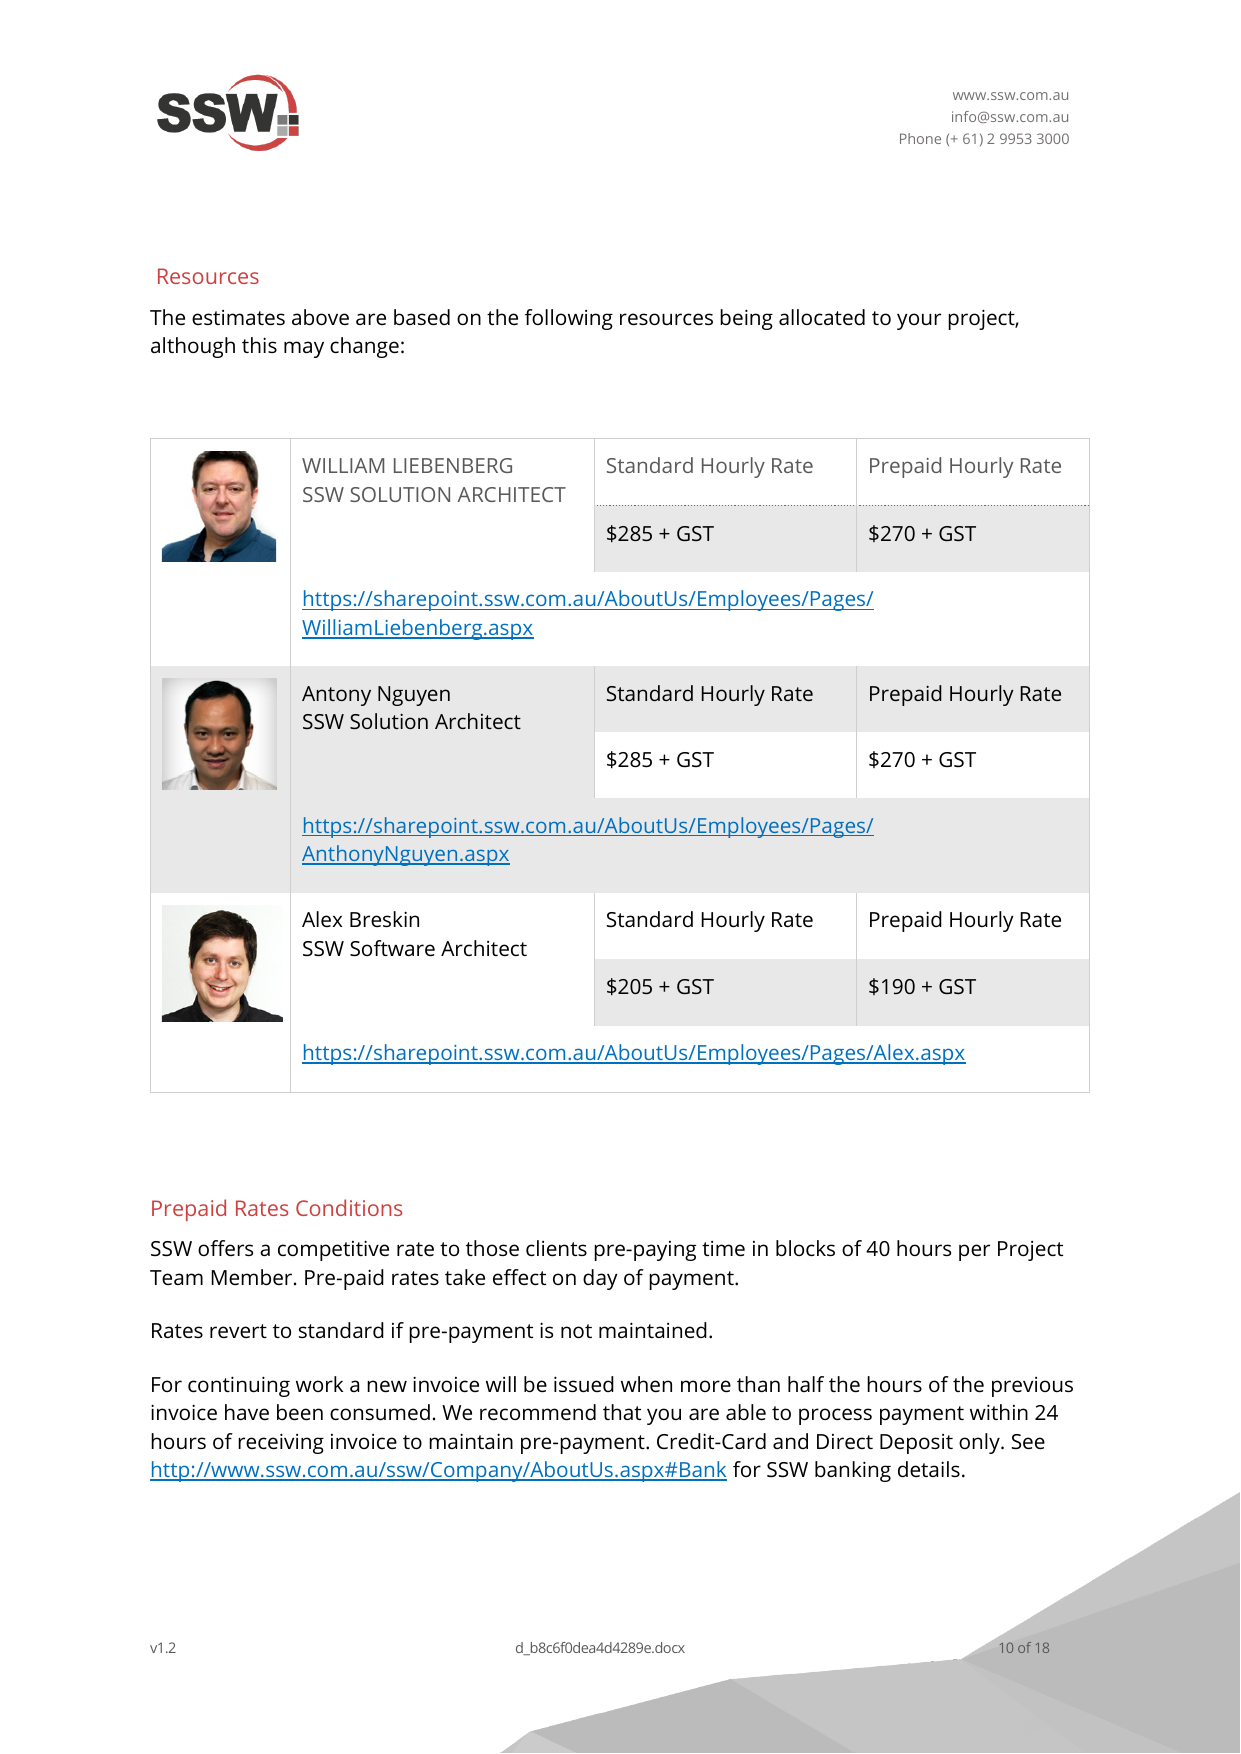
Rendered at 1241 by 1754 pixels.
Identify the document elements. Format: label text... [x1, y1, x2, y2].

table_cell https://sharepoint.ssw.com.au/AboutUs/Employees/Pages/WilliamLiebenberg.aspx [291, 572, 1089, 666]
table_cell $270 + GST [857, 505, 1089, 572]
table_cell https://sharepoint.ssw.com.au/AboutUs/Employees/Pages/AnthonyNguyen.aspx [291, 798, 1089, 893]
picture [488, 1478, 1240, 1753]
table_cell $205 + GST [595, 959, 856, 1026]
subtitle Resources [150, 239, 1090, 290]
table_cell [151, 666, 290, 893]
table_cell Standard Hourly Rate [595, 893, 856, 959]
text Rates revert to standard if pre-payment is not maintained. [150, 1316, 1090, 1345]
table_header Standard Hourly Rate [595, 439, 856, 505]
table_cell $285 + GST [595, 505, 856, 572]
subtitle Prepaid Rates Conditions [150, 1171, 1090, 1222]
picture [150, 70, 305, 154]
table_cell $190 + GST [857, 959, 1089, 1026]
table_header Prepaid Hourly Rate [857, 439, 1089, 505]
text The estimates above are based on the following resources being allocated to your project, although this may change: [150, 303, 1090, 360]
table_cell Antony Nguyen SSW Solution Architect [291, 666, 594, 798]
table_cell Standard Hourly Rate [595, 666, 856, 732]
table_cell https://sharepoint.ssw.com.au/AboutUs/Employees/Pages/Alex.aspx [291, 1026, 1089, 1092]
table_cell [151, 893, 290, 1092]
text SSW offers a competitive rate to those clients pre-paying time in blocks of 40 hours per Project Team Member. Pre-paid rates take effect on day of payment. [150, 1234, 1090, 1291]
picture [161, 451, 277, 562]
table_cell Prepaid Hourly Rate [857, 893, 1089, 959]
table_cell Alex Breskin SSW Software Architect [291, 893, 594, 1026]
text For continuing work a new invoice will be issued when more than half the hours of the previous invoice have been consumed. We recommend that you are able to process payment within 24 hours of receiving invoice to maintain pre-payment. Credit-Card and Direct Deposit only. See http://www.ssw.com.au/ssw/Company/AboutUs.aspx#Bank for SSW banking details. [150, 1370, 1090, 1484]
picture [161, 905, 283, 1022]
table_header william Liebenberg SSW Solution Architect [291, 439, 594, 572]
table_cell $285 + GST [595, 733, 856, 798]
table_header [151, 439, 290, 666]
table_cell $270 + GST [857, 733, 1089, 798]
picture [161, 678, 277, 790]
table_cell Prepaid Hourly Rate [857, 666, 1089, 732]
